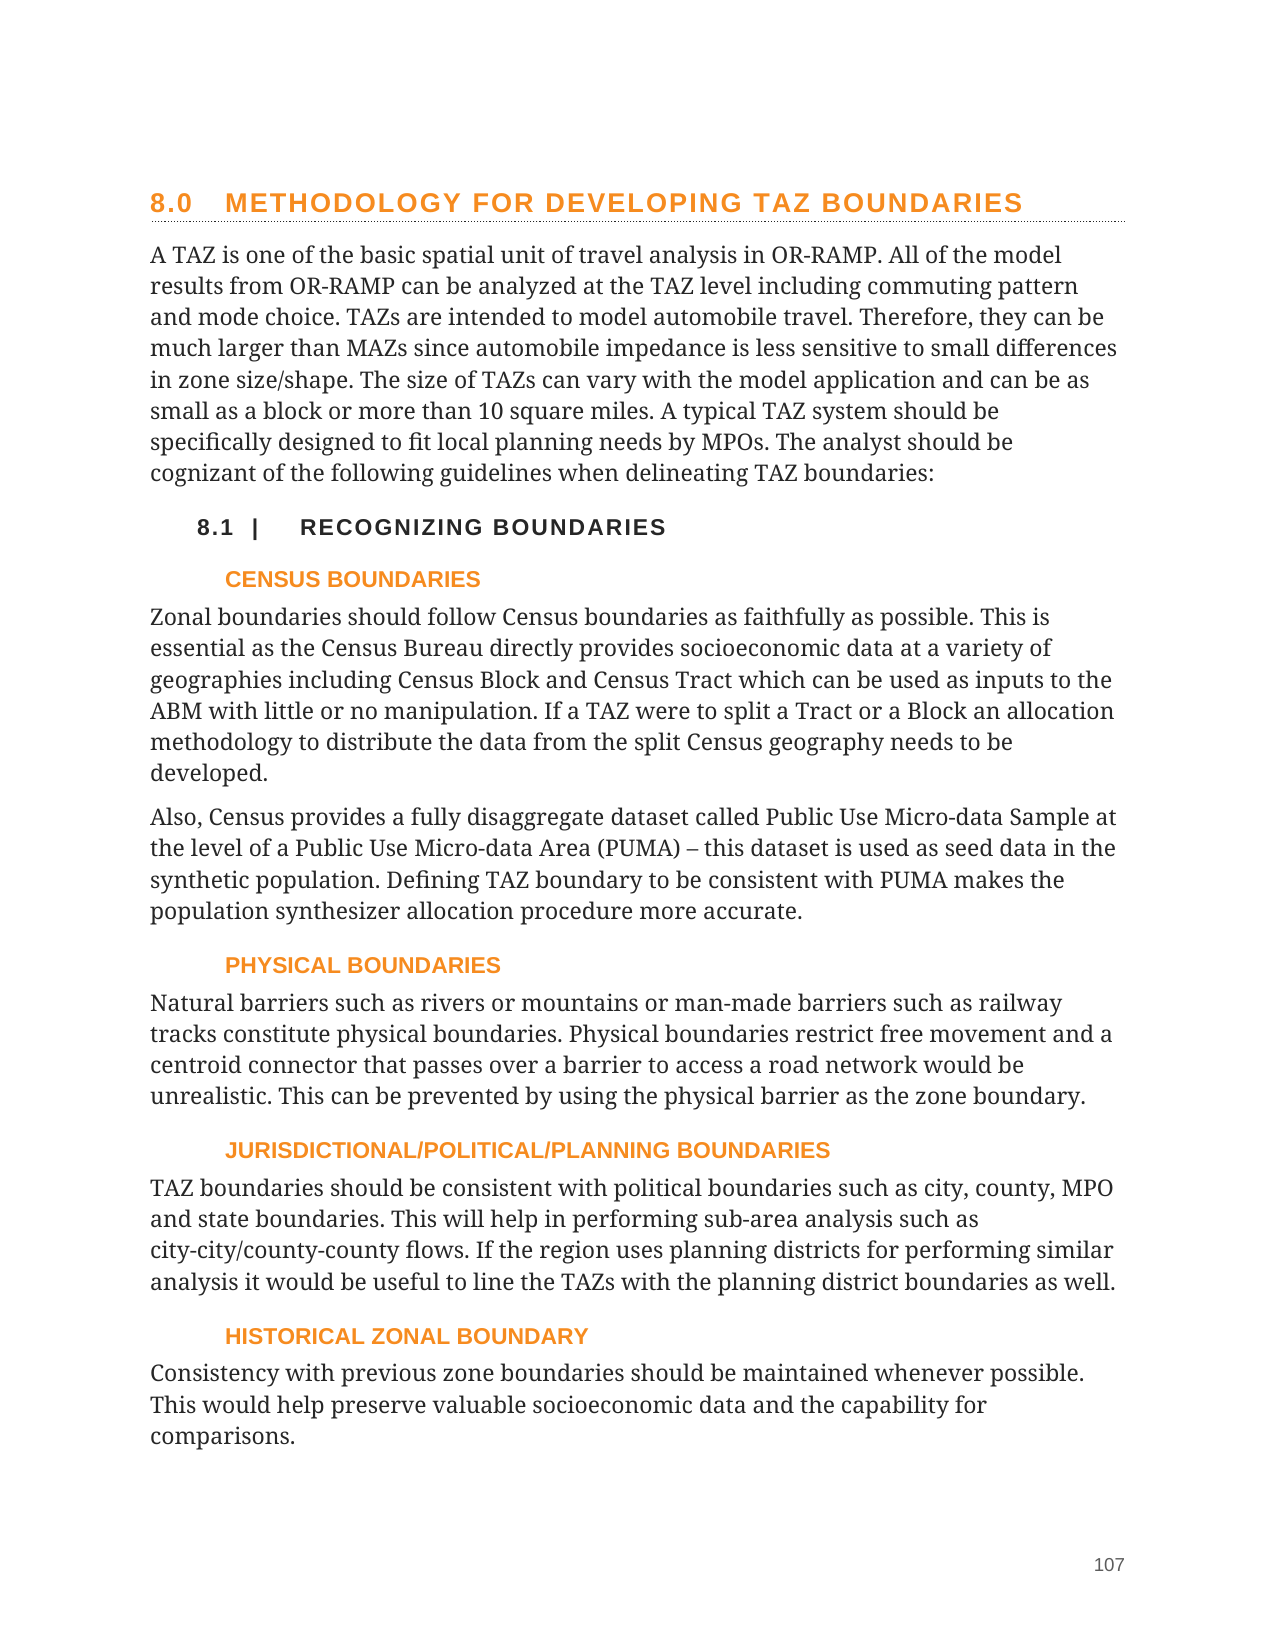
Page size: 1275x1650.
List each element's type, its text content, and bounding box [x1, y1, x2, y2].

text Also, Census provides a fully disaggregate dataset called Public Use Micro-data Sample at the level of a Public Use Micro-data Area (PUMA) – this dataset is used as seed data in the synthetic population. Defining TAZ boundary to be consistent with PUMA makes the population synthesizer allocation procedure more accurate. [150, 801, 1125, 926]
subtitle Physical Boundaries [225, 947, 1125, 978]
text A TAZ is one of the basic spatial unit of travel analysis in OR-RAMP. All of the model results from OR-RAMP can be analyzed at the TAZ level including commuting pattern and mode choice. TAZs are intended to model automobile travel. Therefore, they can be much larger than MAZs since automobile impedance is less sensitive to small differences in zone size/shape. The size of TAZs can vary with the model application and can be as small as a block or more than 10 square miles. A typical TAZ system should be specifically designed to fit local planning needs by MPOs. The analyst should be cognizant of the following guidelines when delineating TAZ boundaries: [150, 238, 1125, 488]
subtitle Recognizing boundaries [197, 509, 1125, 541]
subtitle Historical Zonal Boundary [225, 1318, 1125, 1349]
subtitle Methodology for developing TAZ boundaries [150, 187, 1125, 222]
text Consistency with previous zone boundaries should be maintained whenever possible. This would help preserve valuable socioeconomic data and the capability for comparisons. [150, 1357, 1125, 1451]
text Zonal boundaries should follow Census boundaries as faithfully as possible. This is essential as the Census Bureau directly provides socioeconomic data at a variety of geographies including Census Block and Census Tract which can be used as inputs to the ABM with little or no manipulation. If a TAZ were to split a Tract or a Block an allocation methodology to distribute the data from the split Census geography needs to be developed. [150, 601, 1125, 788]
text Natural barriers such as rivers or mountains or man-made barriers such as railway tracks constitute physical boundaries. Physical boundaries restrict free movement and a centroid connector that passes over a barrier to access a road network would be unrealistic. This can be prevented by using the physical barrier as the zone boundary. [150, 986, 1125, 1111]
text TAZ boundaries should be consistent with political boundaries such as city, county, MPO and state boundaries. This will help in performing sub-area analysis such as city-city/county-county flows. If the region uses planning districts for performing similar analysis it would be useful to line the TAZs with the planning district boundaries as well. [150, 1172, 1125, 1297]
subtitle Jurisdictional/Political/Planning Boundaries [225, 1132, 1125, 1163]
subtitle Census Boundaries [225, 561, 1125, 593]
